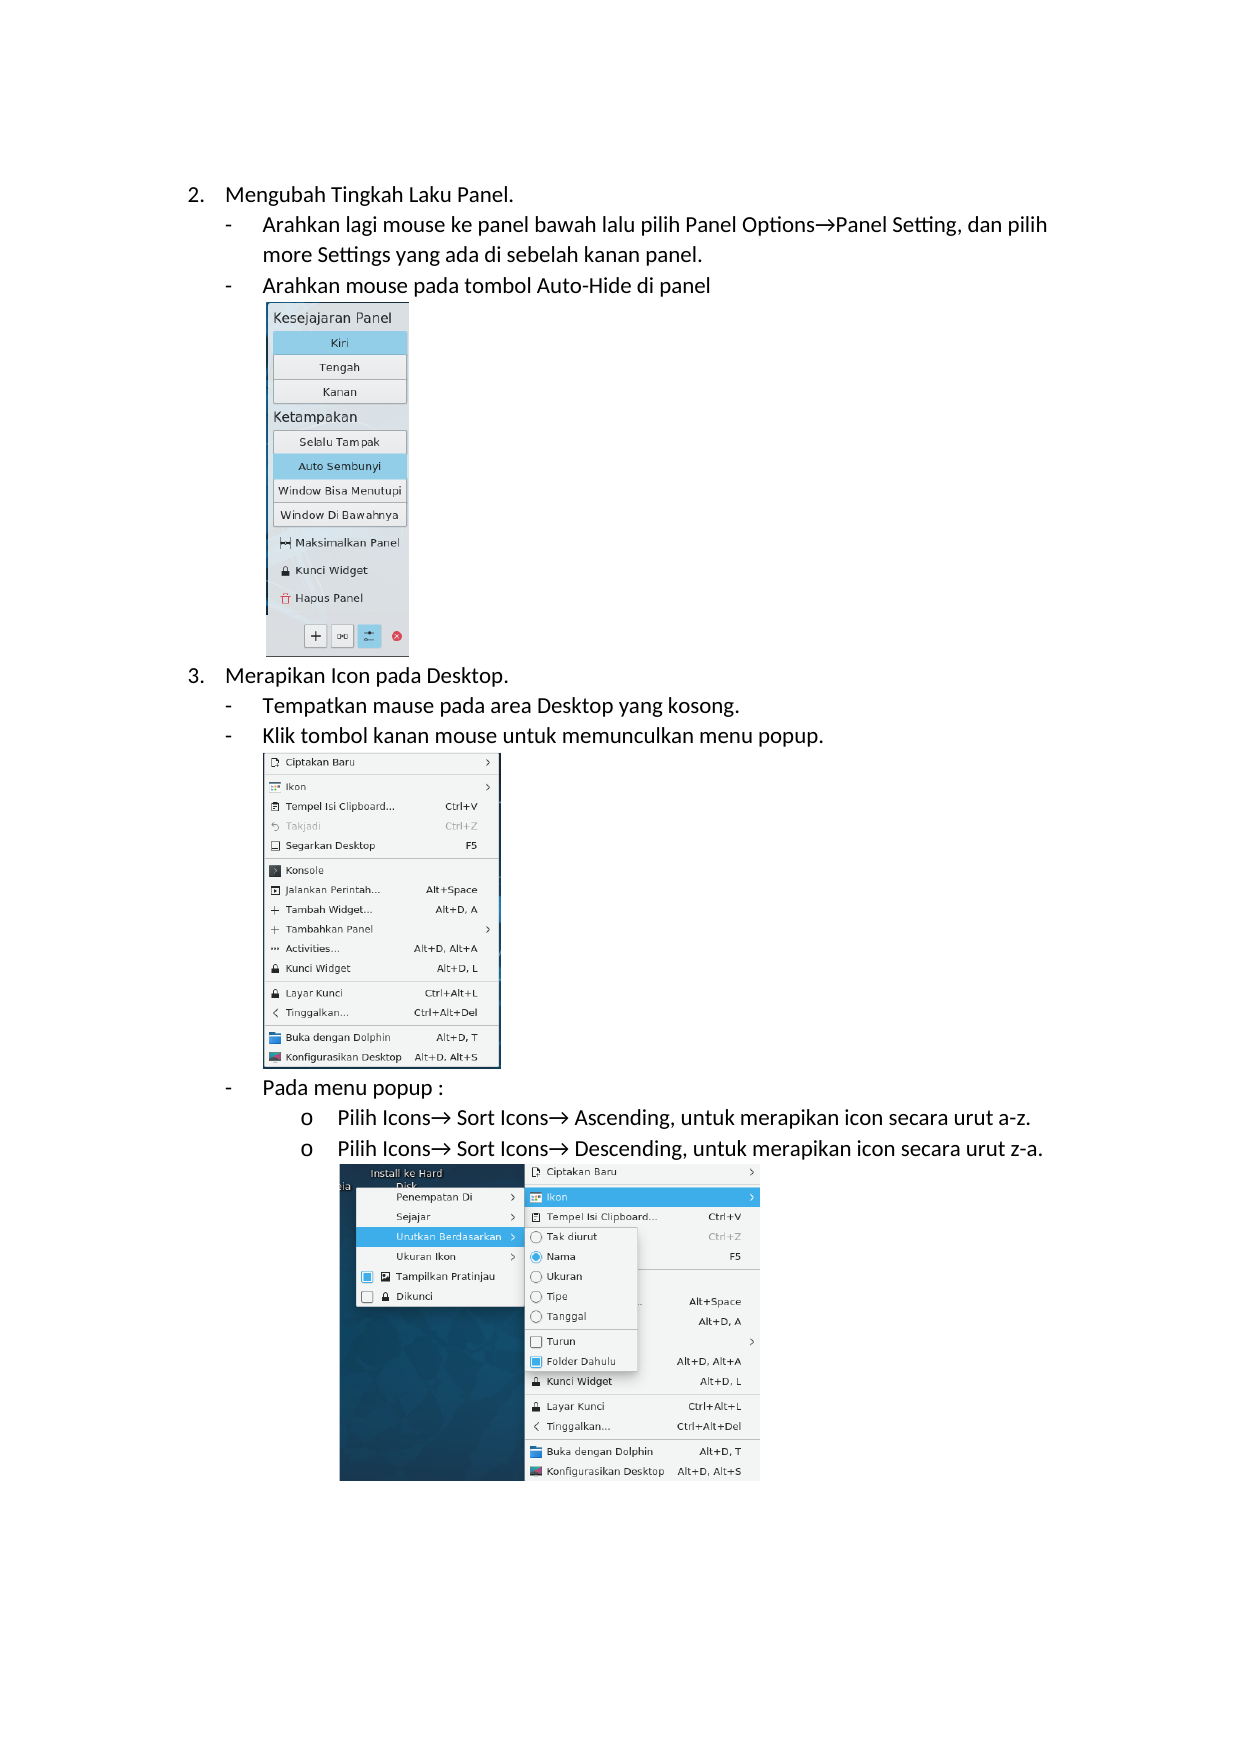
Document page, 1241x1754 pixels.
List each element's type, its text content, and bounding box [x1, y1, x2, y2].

list Pilih Icons→ Sort Icons→ Ascending, untuk merapikan icon secara urut a-z. [300, 1103, 1090, 1132]
list Merapikan Icon pada Desktop. [187, 301, 1090, 689]
picture [339, 1164, 760, 1481]
list Pilih Icons→ Sort Icons→ Descending, untuk merapikan icon secara urut z-a. [300, 1134, 1090, 1163]
list Arahkan lagi mouse ke panel bawah lalu pilih Panel Options→Panel Setting, dan pilih more Settings yang ada di sebelah kanan panel. [225, 210, 1090, 269]
list Tempatkan mause pada area Desktop yang kosong. [225, 691, 1090, 719]
list Klik tombol kanan mouse untuk memunculkan menu popup. [225, 722, 1090, 750]
list Mengubah Tingkah Laku Panel. [187, 180, 1090, 208]
picture [263, 751, 501, 1069]
list Arahkan mouse pada tombol Auto-Hide di panel [225, 271, 1090, 299]
picture [266, 302, 409, 657]
list Pada menu popup : [225, 752, 1090, 1101]
